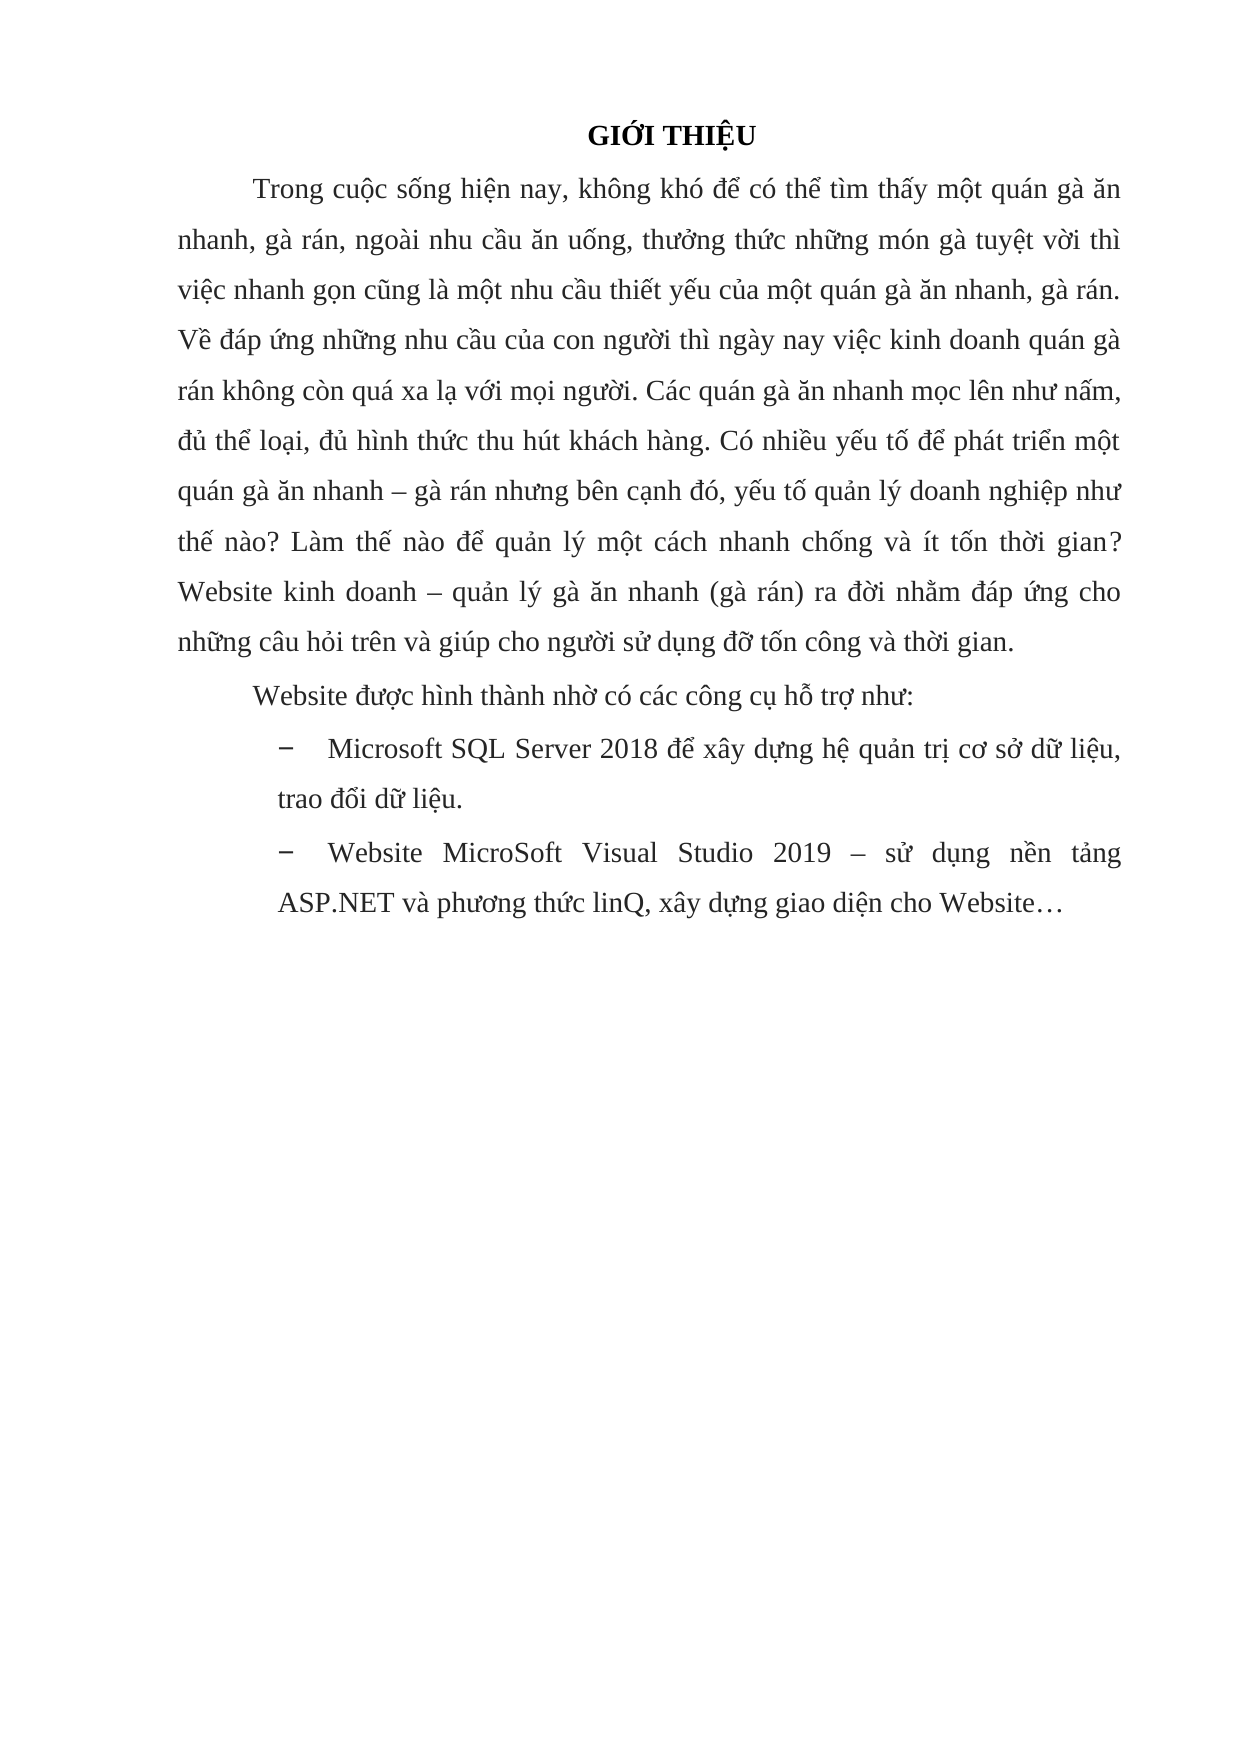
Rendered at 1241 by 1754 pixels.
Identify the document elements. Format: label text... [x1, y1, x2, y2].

text Website được hình thành nhờ có các công cụ hỗ trợ như: [177, 678, 1122, 711]
list Website MicroSoft Visual Studio 2019 – sử dụng nền tảng ASP.NET và phương thức linQ, xây dựng giao diện cho Website… [277, 835, 1122, 919]
text GIỚI THIỆU [221, 118, 1122, 152]
text Trong cuộc sống hiện nay, không khó để có thể tìm thấy một quán gà ăn nhanh, gà rán, ngoài nhu cầu ăn uống, thưởng thức những món gà tuyệt vời thì việc nhanh gọn cũng là một nhu cầu thiết yếu của một quán gà ăn nhanh, gà rán. Về đáp ứng những nhu cầu của con người thì ngày nay việc kinh doanh quán gà rán không còn quá xa lạ với mọi người. Các quán gà ăn nhanh mọc lên như nấm, đủ thể loại, đủ hình thức thu hút khách hàng. Có nhiều yếu tố để phát triển một quán gà ăn nhanh – gà rán nhưng bên cạnh đó, yếu tố quản lý doanh nghiệp như thế nào? Làm thế nào để quản lý một cách nhanh chống và ít tốn thời gian? Website kinh doanh – quản lý gà ăn nhanh (gà rán) ra đời nhằm đáp ứng cho những câu hỏi trên và giúp cho người sử dụng đỡ tốn công và thời gian. [177, 172, 1122, 658]
list Microsoft SQL Server 2018 để xây dựng hệ quản trị cơ sở dữ liệu, trao đổi dữ liệu. [277, 731, 1122, 815]
